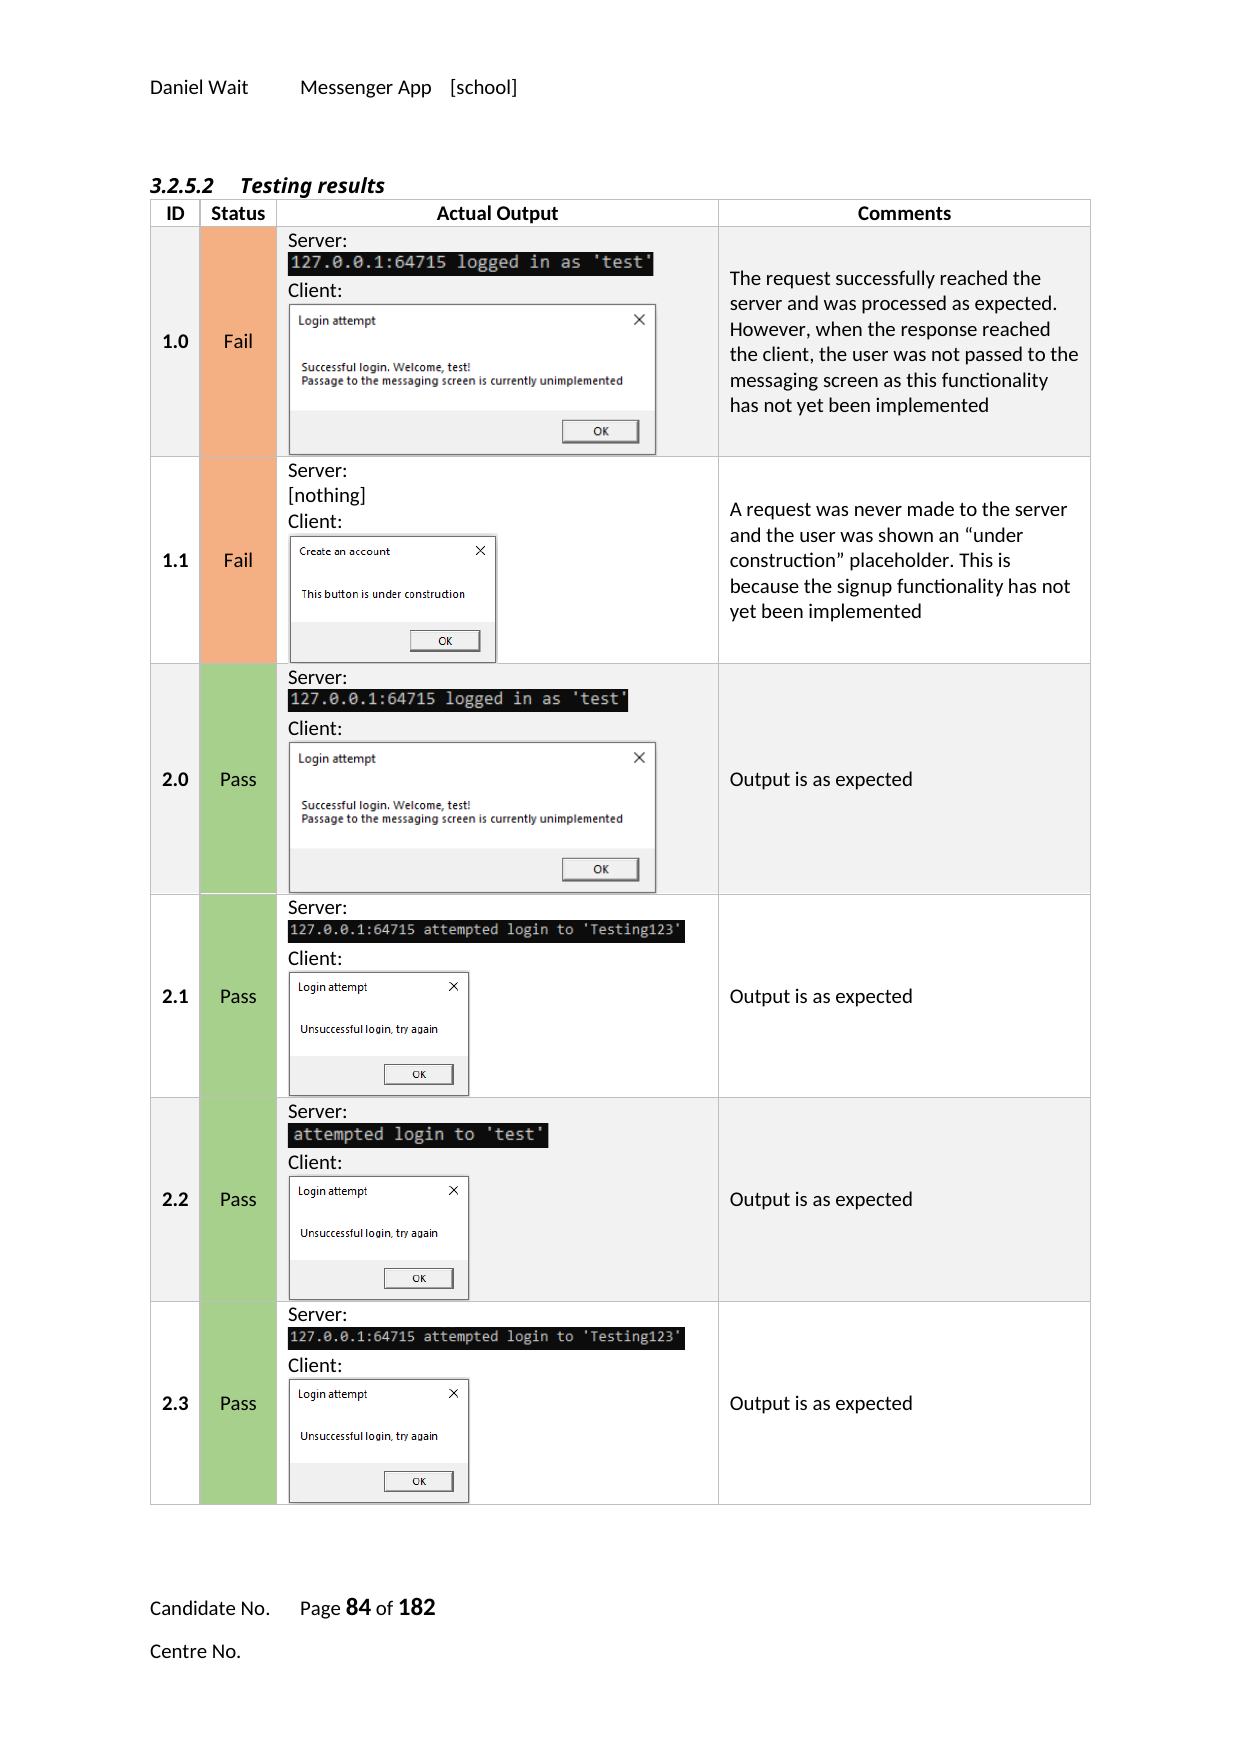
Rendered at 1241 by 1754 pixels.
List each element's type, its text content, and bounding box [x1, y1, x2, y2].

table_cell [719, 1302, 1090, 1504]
picture [287, 970, 471, 1097]
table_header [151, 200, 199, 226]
picture [287, 303, 658, 456]
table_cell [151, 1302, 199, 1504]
subtitle Testing results [150, 171, 1090, 199]
picture [287, 1327, 685, 1350]
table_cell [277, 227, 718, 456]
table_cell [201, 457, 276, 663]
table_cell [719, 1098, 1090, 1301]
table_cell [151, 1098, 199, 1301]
picture [287, 920, 685, 943]
picture [287, 252, 654, 276]
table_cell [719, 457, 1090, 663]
picture [287, 1377, 471, 1504]
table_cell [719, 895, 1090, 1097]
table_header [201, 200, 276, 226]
picture [287, 533, 498, 664]
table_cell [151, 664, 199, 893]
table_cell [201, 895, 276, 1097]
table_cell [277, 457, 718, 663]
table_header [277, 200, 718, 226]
picture [287, 740, 658, 894]
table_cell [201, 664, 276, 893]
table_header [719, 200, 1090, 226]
picture [287, 1123, 549, 1148]
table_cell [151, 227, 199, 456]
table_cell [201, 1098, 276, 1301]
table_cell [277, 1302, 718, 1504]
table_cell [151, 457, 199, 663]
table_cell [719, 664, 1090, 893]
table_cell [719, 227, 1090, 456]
picture [287, 1174, 471, 1301]
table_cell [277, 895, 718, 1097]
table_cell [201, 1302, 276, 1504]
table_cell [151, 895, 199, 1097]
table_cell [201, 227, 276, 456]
picture [287, 689, 629, 712]
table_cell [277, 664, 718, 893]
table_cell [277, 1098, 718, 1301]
